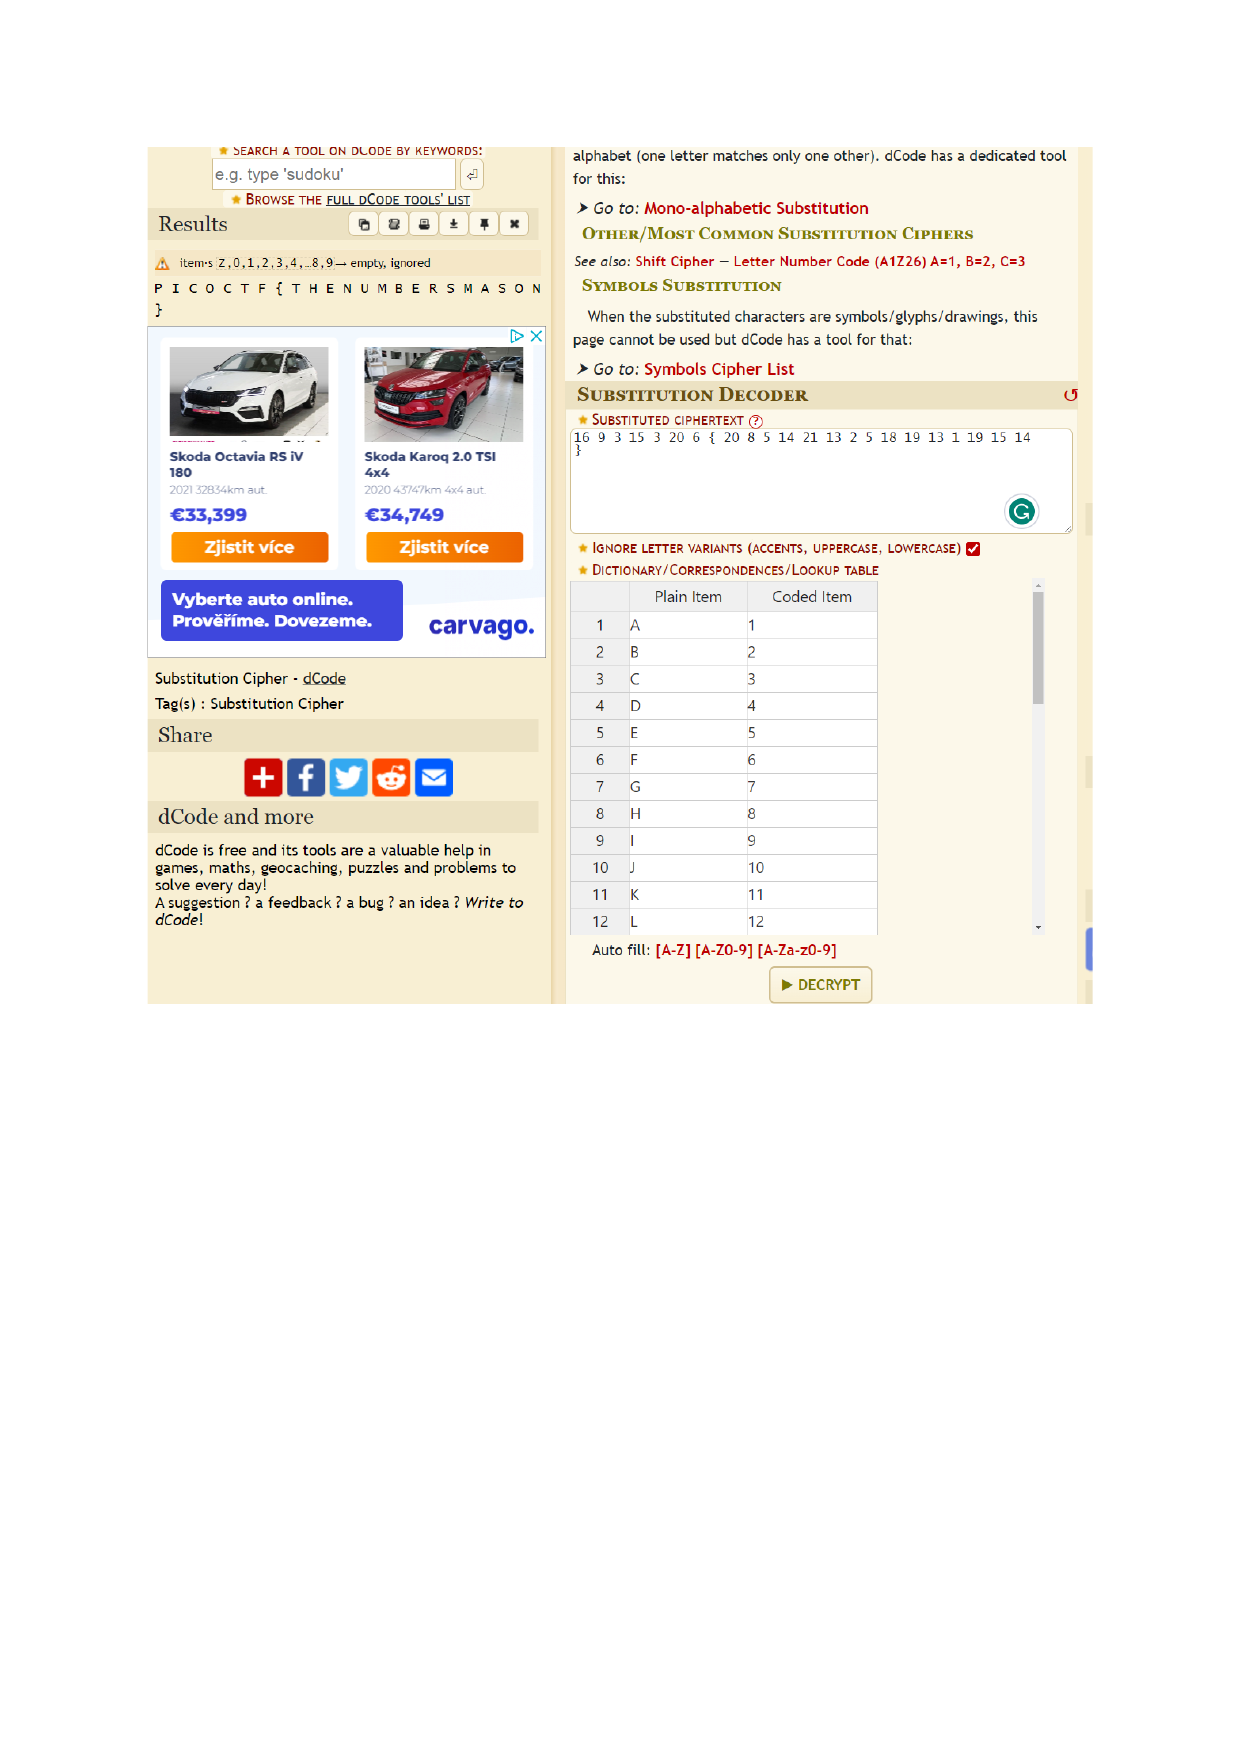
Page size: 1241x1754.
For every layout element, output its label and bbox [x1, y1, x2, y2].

picture [147, 147, 1093, 1004]
